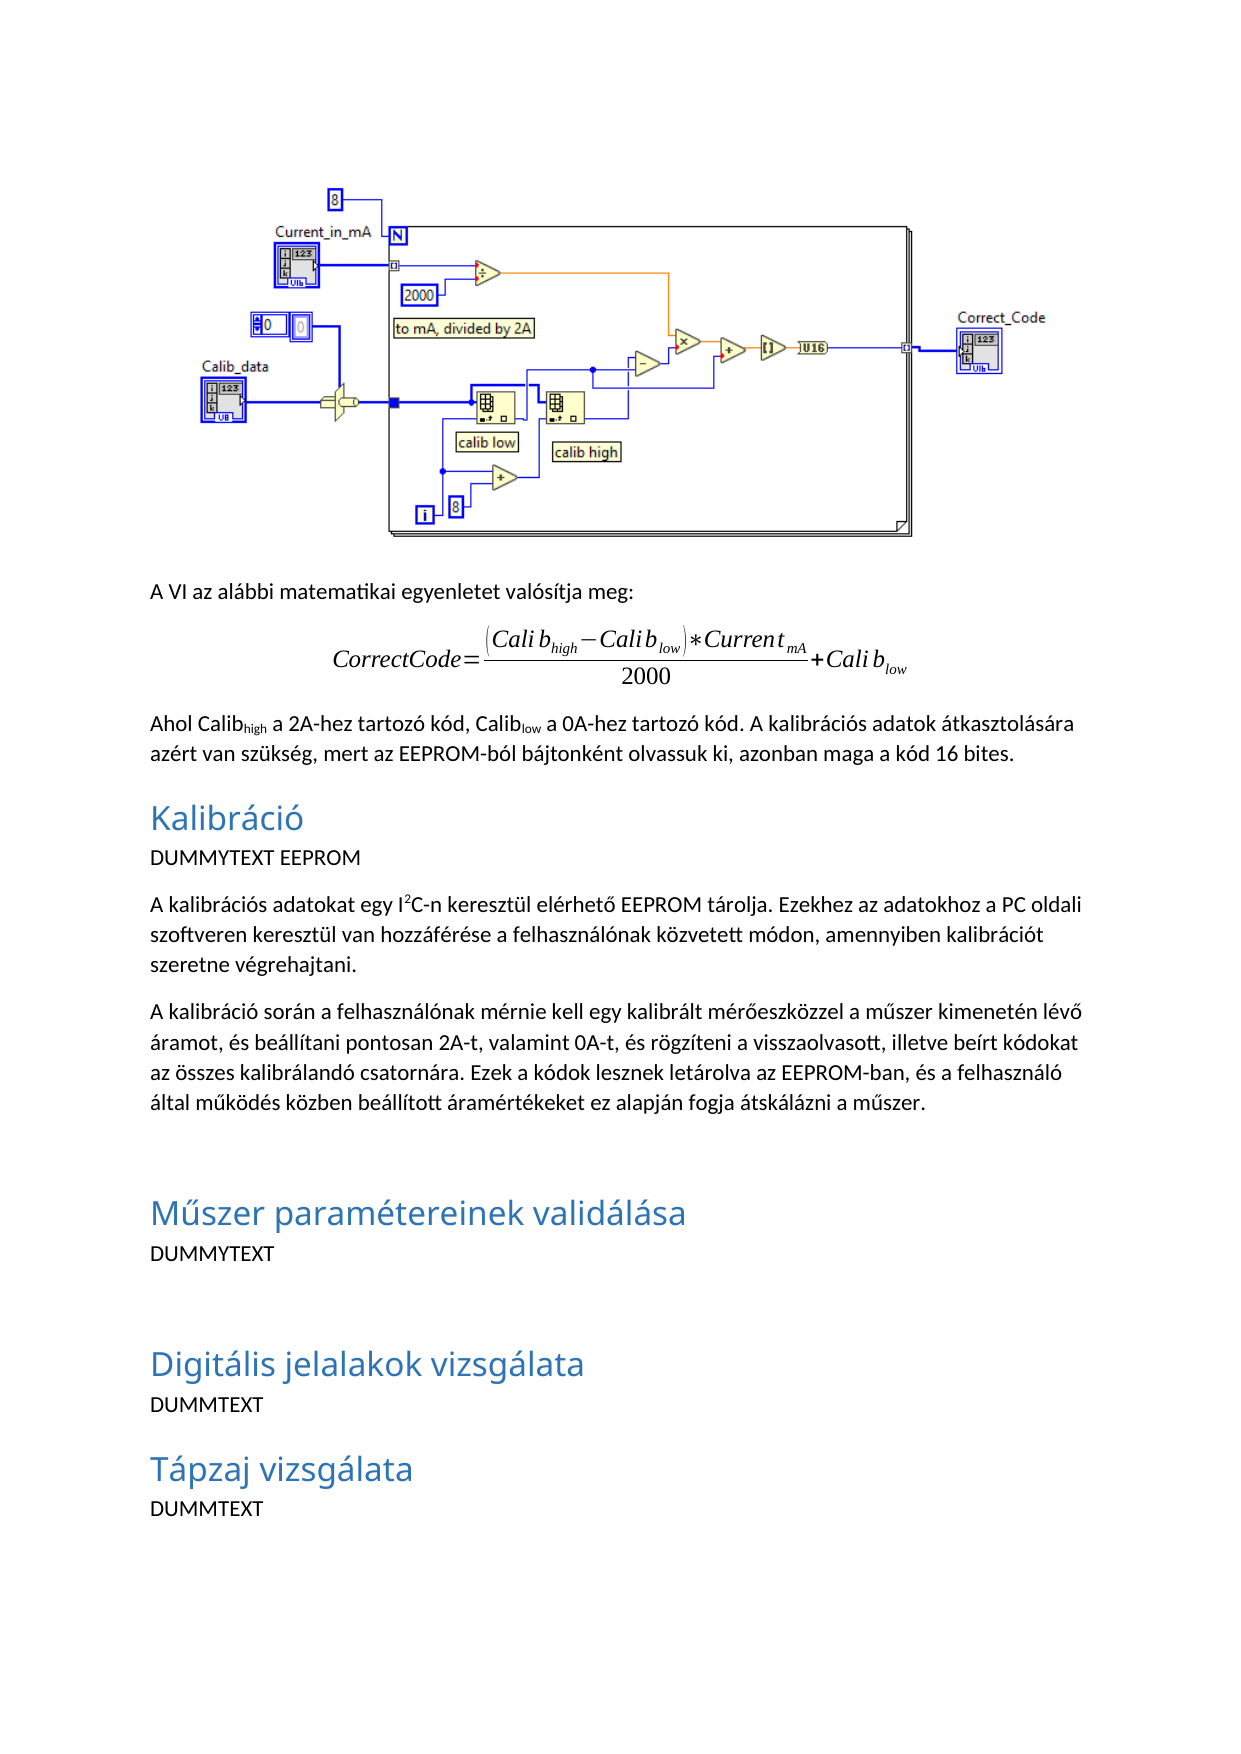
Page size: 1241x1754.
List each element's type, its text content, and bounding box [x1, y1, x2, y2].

subtitle Műszer paramétereinek validálása [150, 1190, 1090, 1236]
subtitle Tápzaj vizsgálata [150, 1445, 1090, 1491]
text DUMMTEXT [150, 1494, 1090, 1522]
text A kalibráció során a felhasználónak mérnie kell egy kalibrált mérőeszközzel a műszer kimenetén lévő áramot, és beállítani pontosan 2A-t, valamint 0A-t, és rögzíteni a visszaolvasott, illetve beírt kódokat az összes kalibrálandó csatornára. Ezek a kódok lesznek letárolva az EEPROM-ban, és a felhasználó által működés közben beállított áramértékeket ez alapján fogja átskálázni a műszer. [150, 997, 1090, 1116]
text DUMMYTEXT EEPROM [150, 843, 1090, 871]
text A kalibrációs adatokat egy I2C-n keresztül elérhető EEPROM tárolja. Ezekhez az adatokhoz a PC oldali szoftveren keresztül van hozzáférése a felhasználónak közvetett módon, amennyiben kalibrációt szeretne végrehajtani. [150, 890, 1090, 979]
text DUMMYTEXT [150, 1239, 1090, 1267]
picture [192, 150, 1048, 559]
text DUMMTEXT [150, 1390, 1090, 1418]
subtitle Kalibráció [150, 794, 1090, 840]
text A VI az alábbi matematikai egyenletet valósítja meg: [150, 577, 1090, 605]
text Ahol Calibhigh a 2A-hez tartozó kód, Caliblow a 0A-hez tartozó kód. A kalibrációs adatok átkasztolására azért van szükség, mert az EEPROM-ból bájtonként olvassuk ki, azonban maga a kód 16 bites. [150, 709, 1090, 767]
subtitle Digitális jelalakok vizsgálata [150, 1341, 1090, 1387]
